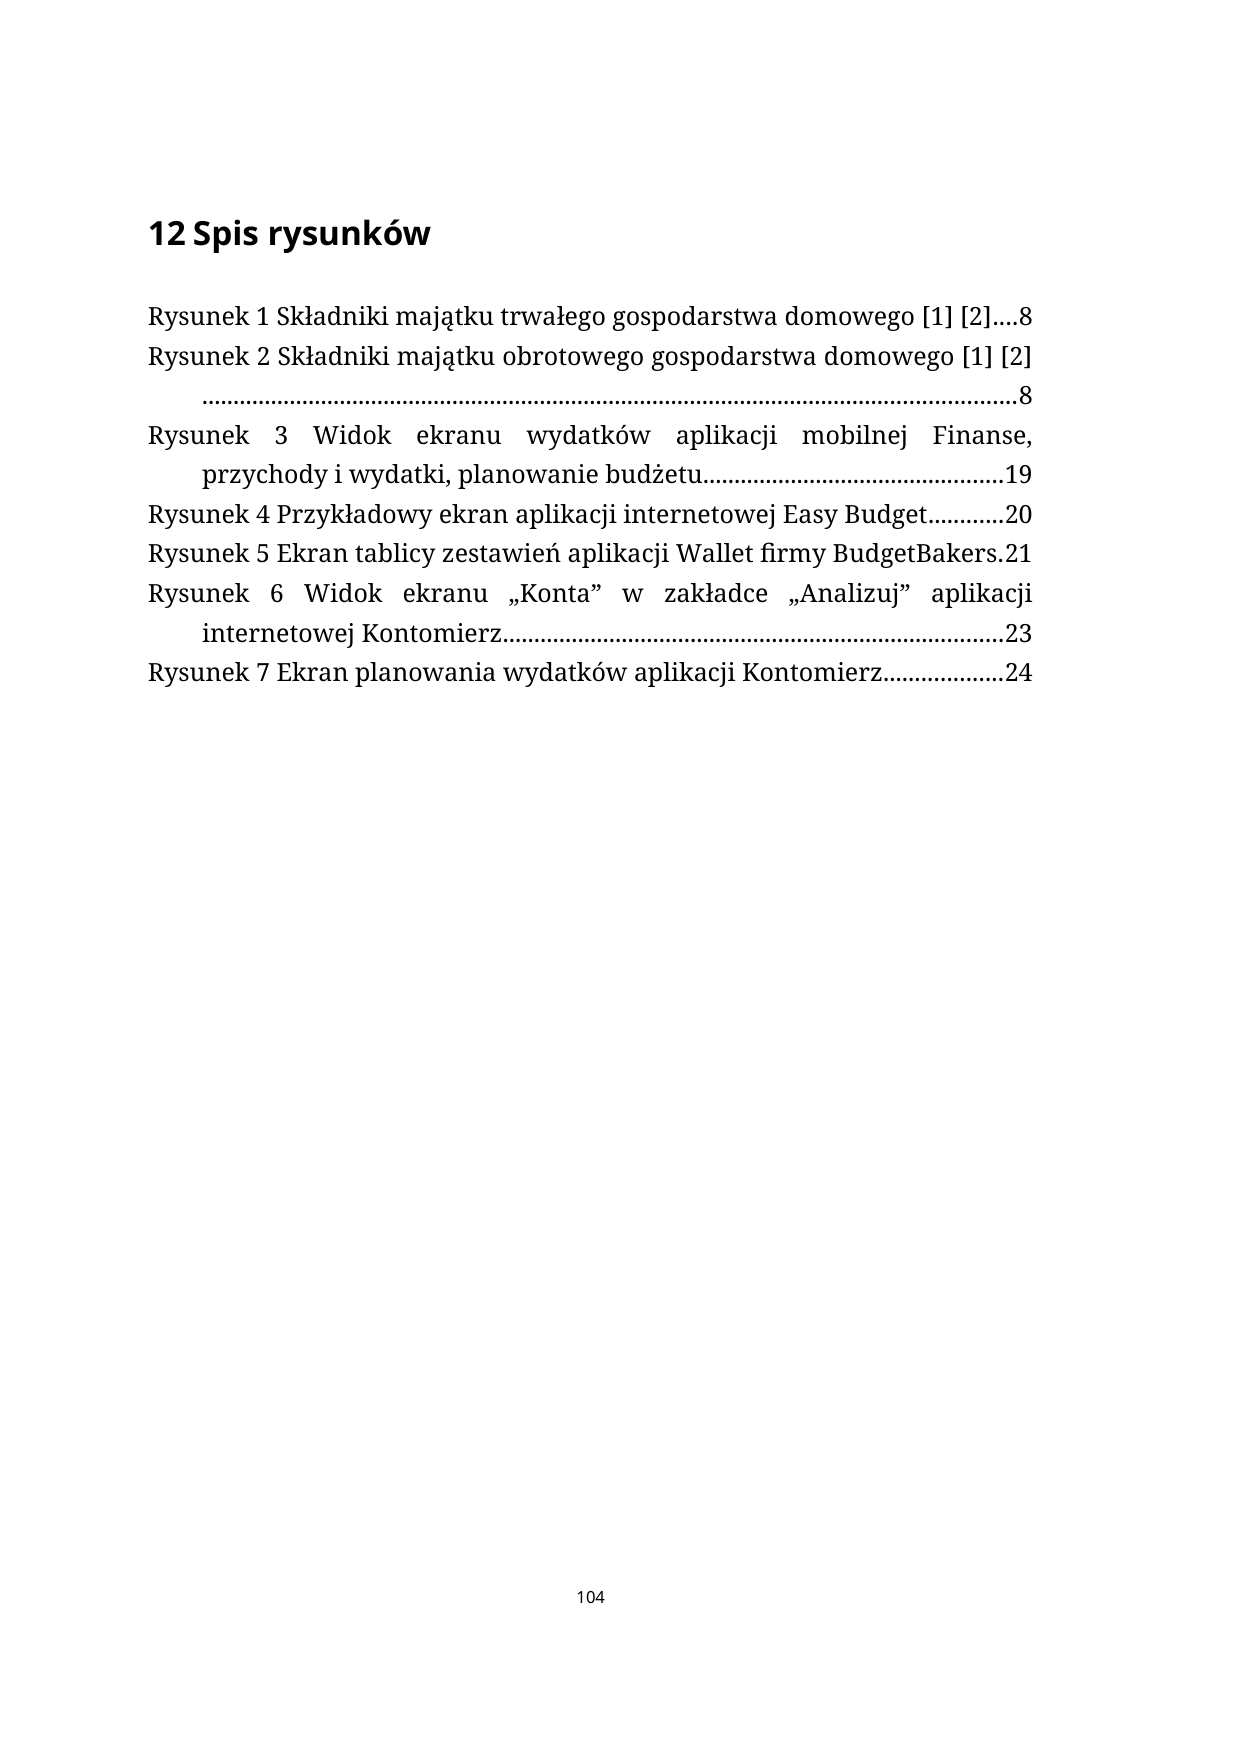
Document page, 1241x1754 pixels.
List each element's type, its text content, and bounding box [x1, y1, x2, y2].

text Rysunek 3 Widok ekranu wydatków aplikacji mobilnej Finanse, przychody i wydatki, planowanie budżetu 19 [148, 412, 1033, 491]
text Rysunek 1 Składniki majątku trwałego gospodarstwa domowego [1] [2] 8 [148, 293, 1033, 333]
text Rysunek 7 Ekran planowania wydatków aplikacji Kontomierz 24 [148, 649, 1033, 689]
text Rysunek 6 Widok ekranu „Konta” w zakładce „Analizuj” aplikacji internetowej Kontomierz 23 [148, 570, 1033, 649]
subtitle Spis rysunków [148, 210, 1033, 256]
text Rysunek 2 Składniki majątku obrotowego gospodarstwa domowego [1] [2] 8 [148, 333, 1033, 412]
text Rysunek 5 Ekran tablicy zestawień aplikacji Wallet firmy BudgetBakers 21 [148, 531, 1033, 570]
text Rysunek 4 Przykładowy ekran aplikacji internetowej Easy Budget 20 [148, 491, 1033, 531]
